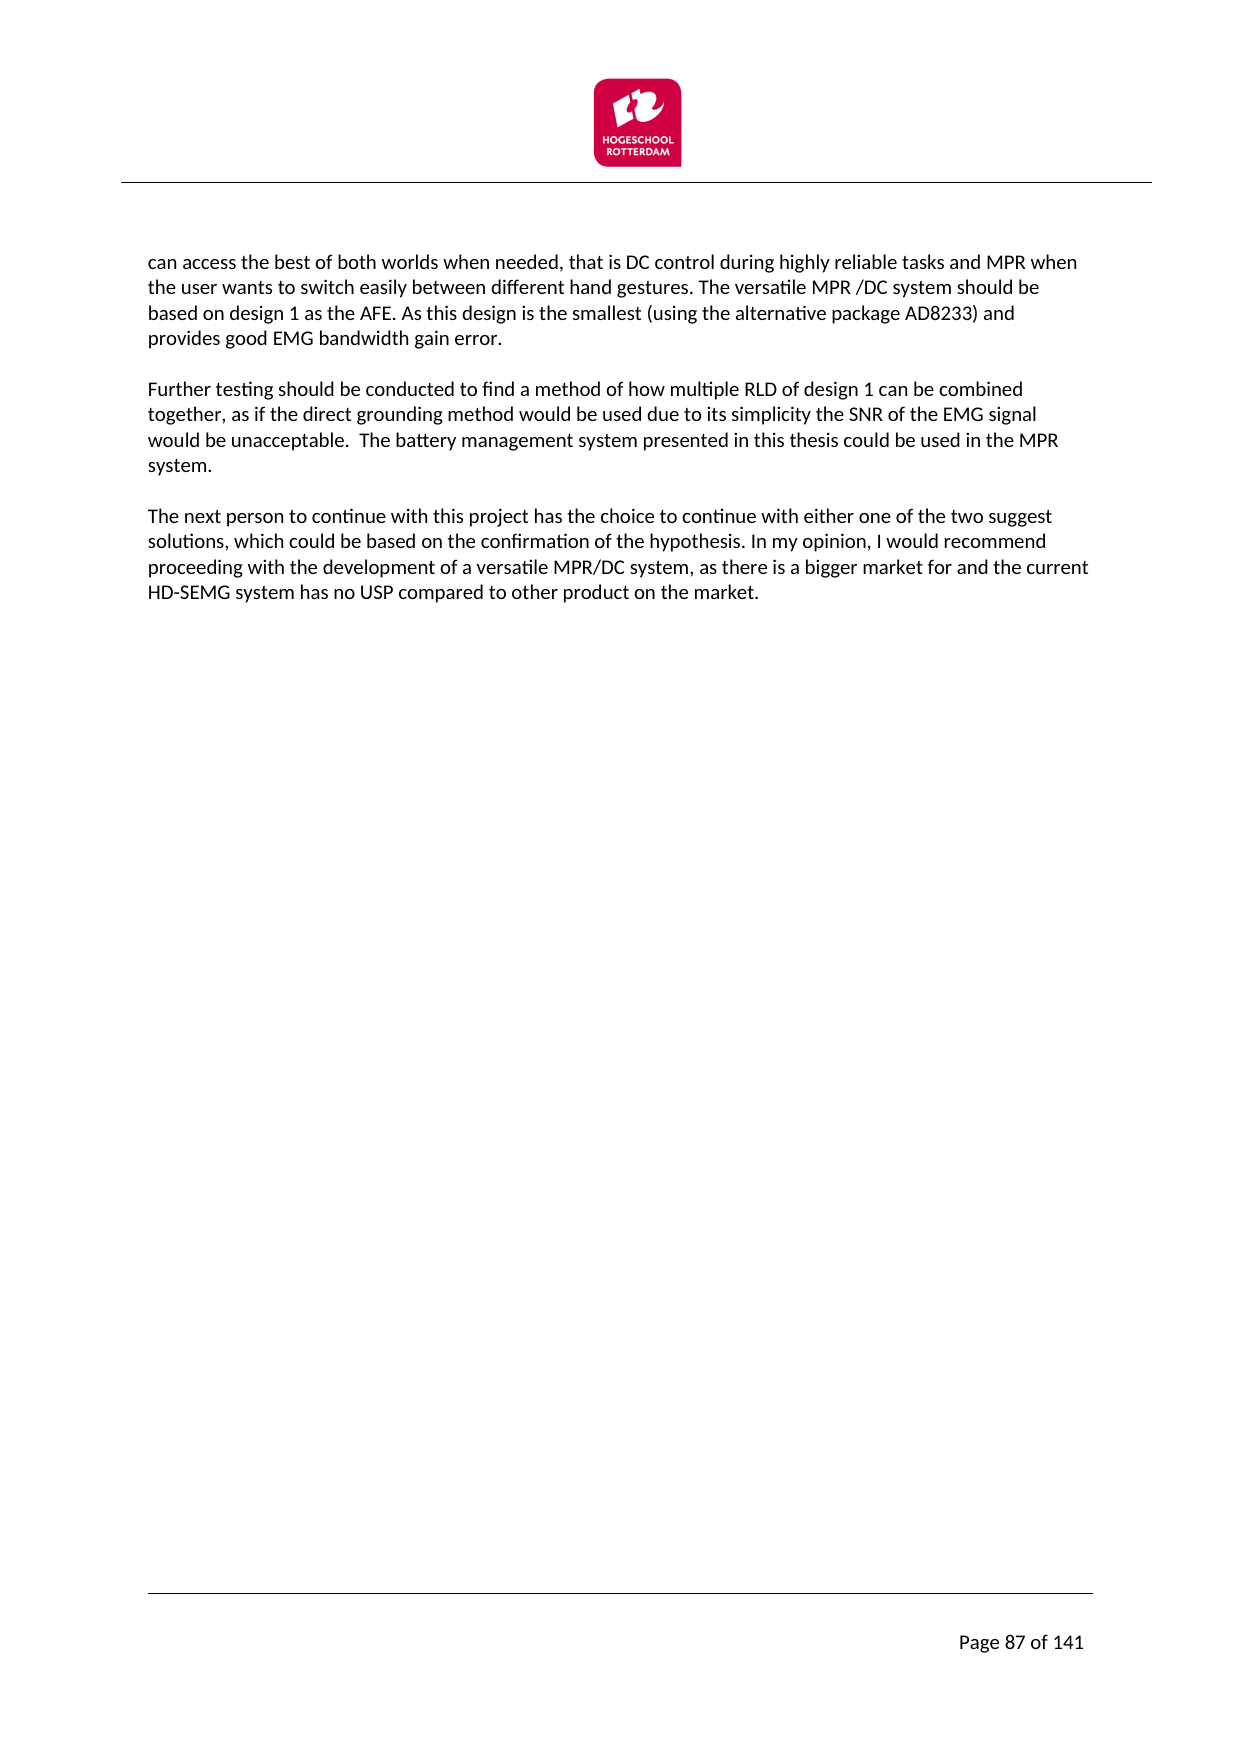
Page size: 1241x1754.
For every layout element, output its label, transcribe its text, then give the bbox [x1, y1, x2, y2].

picture [590, 73, 685, 173]
text The next person to continue with this project has the choice to continue with either one of the two suggest solutions, which could be based on the confirmation of the hypothesis. In my opinion, I would recommend proceeding with the development of a versatile MPR/DC system, as there is a bigger market for and the current HD-SEMG system has no USP compared to other product on the market. [148, 503, 1093, 605]
text Further testing should be conducted to find a method of how multiple RLD of design 1 can be combined together, as if the direct grounding method would be used due to its simplicity the SNR of the EMG signal would be unacceptable. The battery management system presented in this thesis could be used in the MPR system. [148, 376, 1093, 478]
